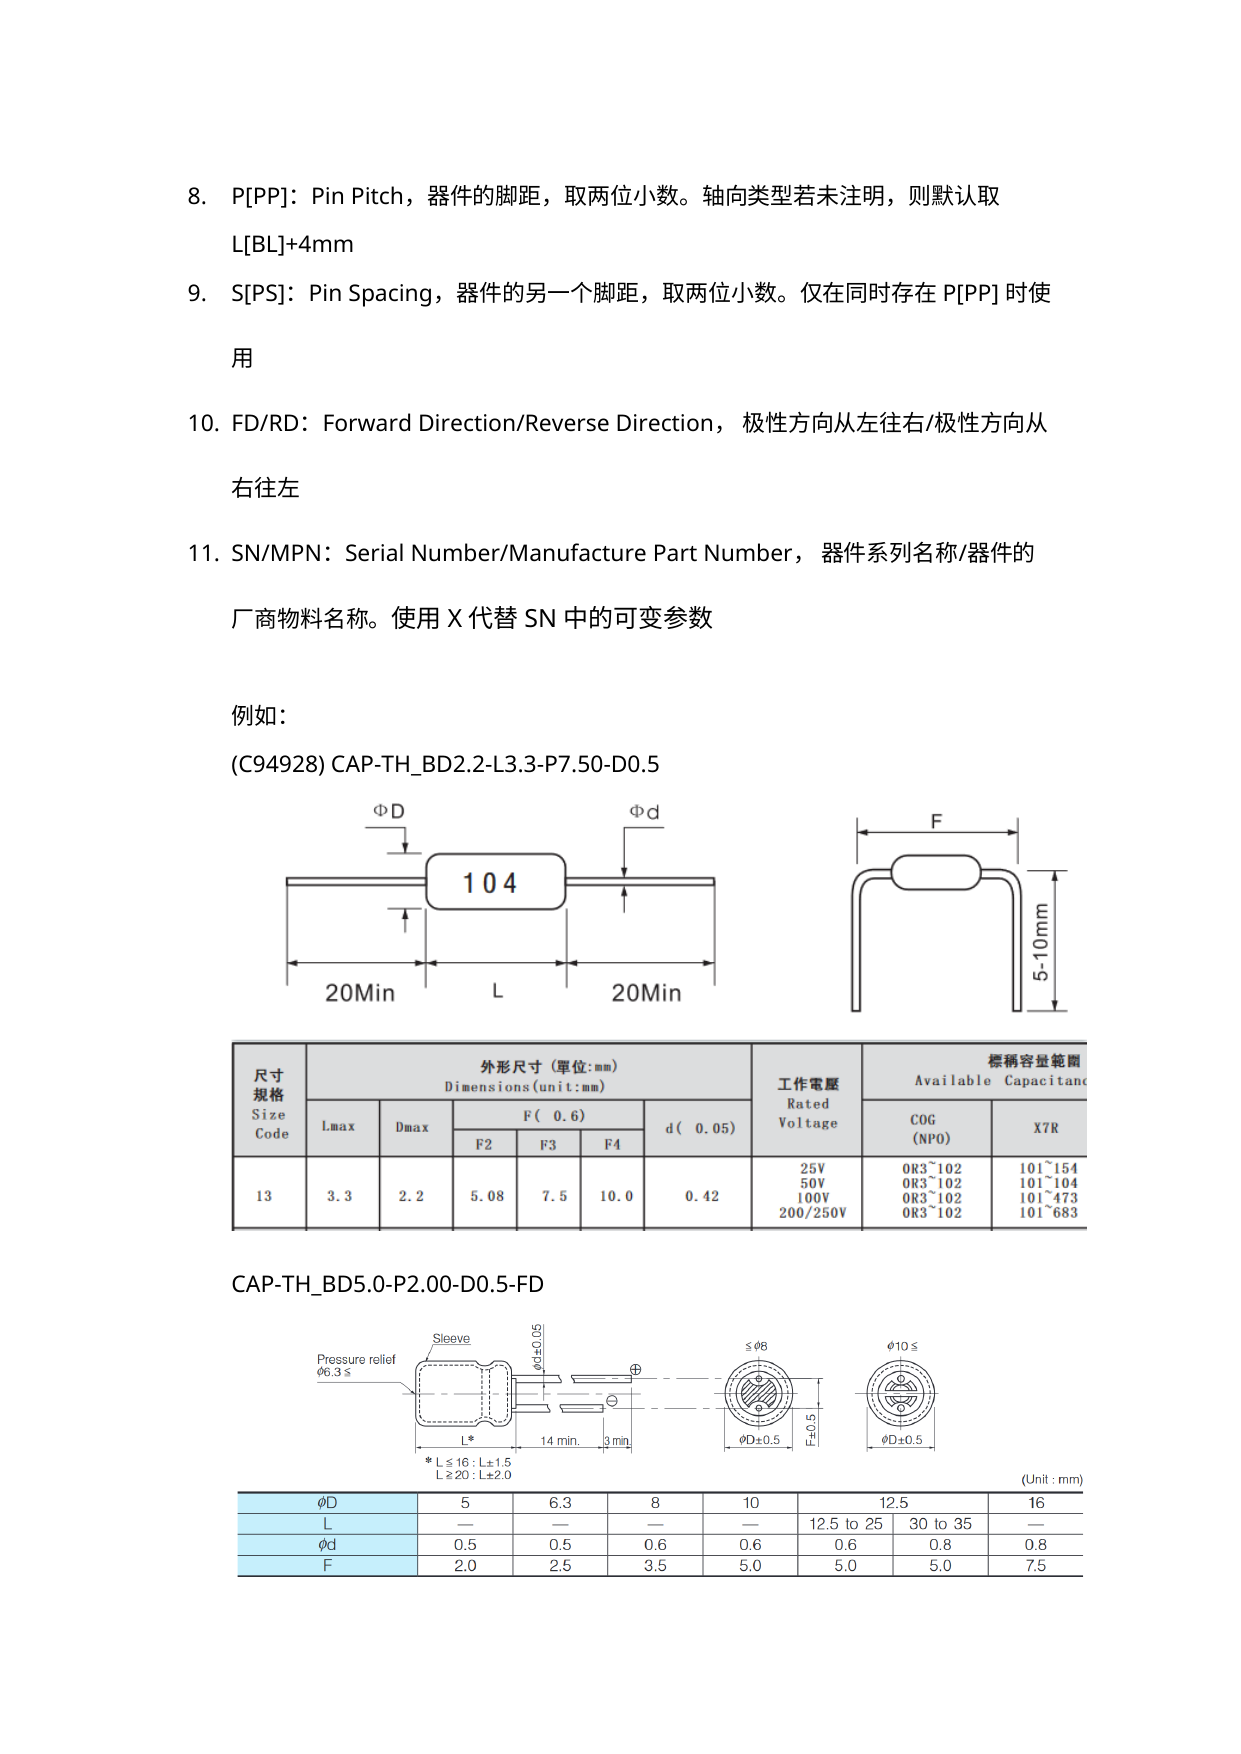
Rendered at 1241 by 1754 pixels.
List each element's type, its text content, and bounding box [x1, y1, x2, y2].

list S[PS]：Pin Spacing，器件的另一个脚距，取两位小数。仅在同时存在 P[PP] 时使用 [187, 259, 1053, 389]
text 例如： [187, 682, 1053, 747]
picture [231, 783, 1087, 1231]
list P[PP]：Pin Pitch，器件的脚距，取两位小数。轴向类型若未注明，则默认取 L[BL]+4mm [187, 162, 1053, 259]
list SN/MPN：Serial Number/Manufacture Part Number， 器件系列名称/器件的厂商物料名称。使用 X 代替 SN 中的可变参数 [187, 519, 1053, 649]
text CAP-TH_BD5.0-P2.00-D0.5-FD [187, 1267, 1053, 1299]
text (C94928) CAP-TH_BD2.2-L3.3-P7.50-D0.5 [187, 747, 1053, 779]
picture [231, 1312, 1087, 1579]
list FD/RD：Forward Direction/Reverse Direction， 极性方向从左往右/极性方向从右往左 [187, 389, 1053, 519]
